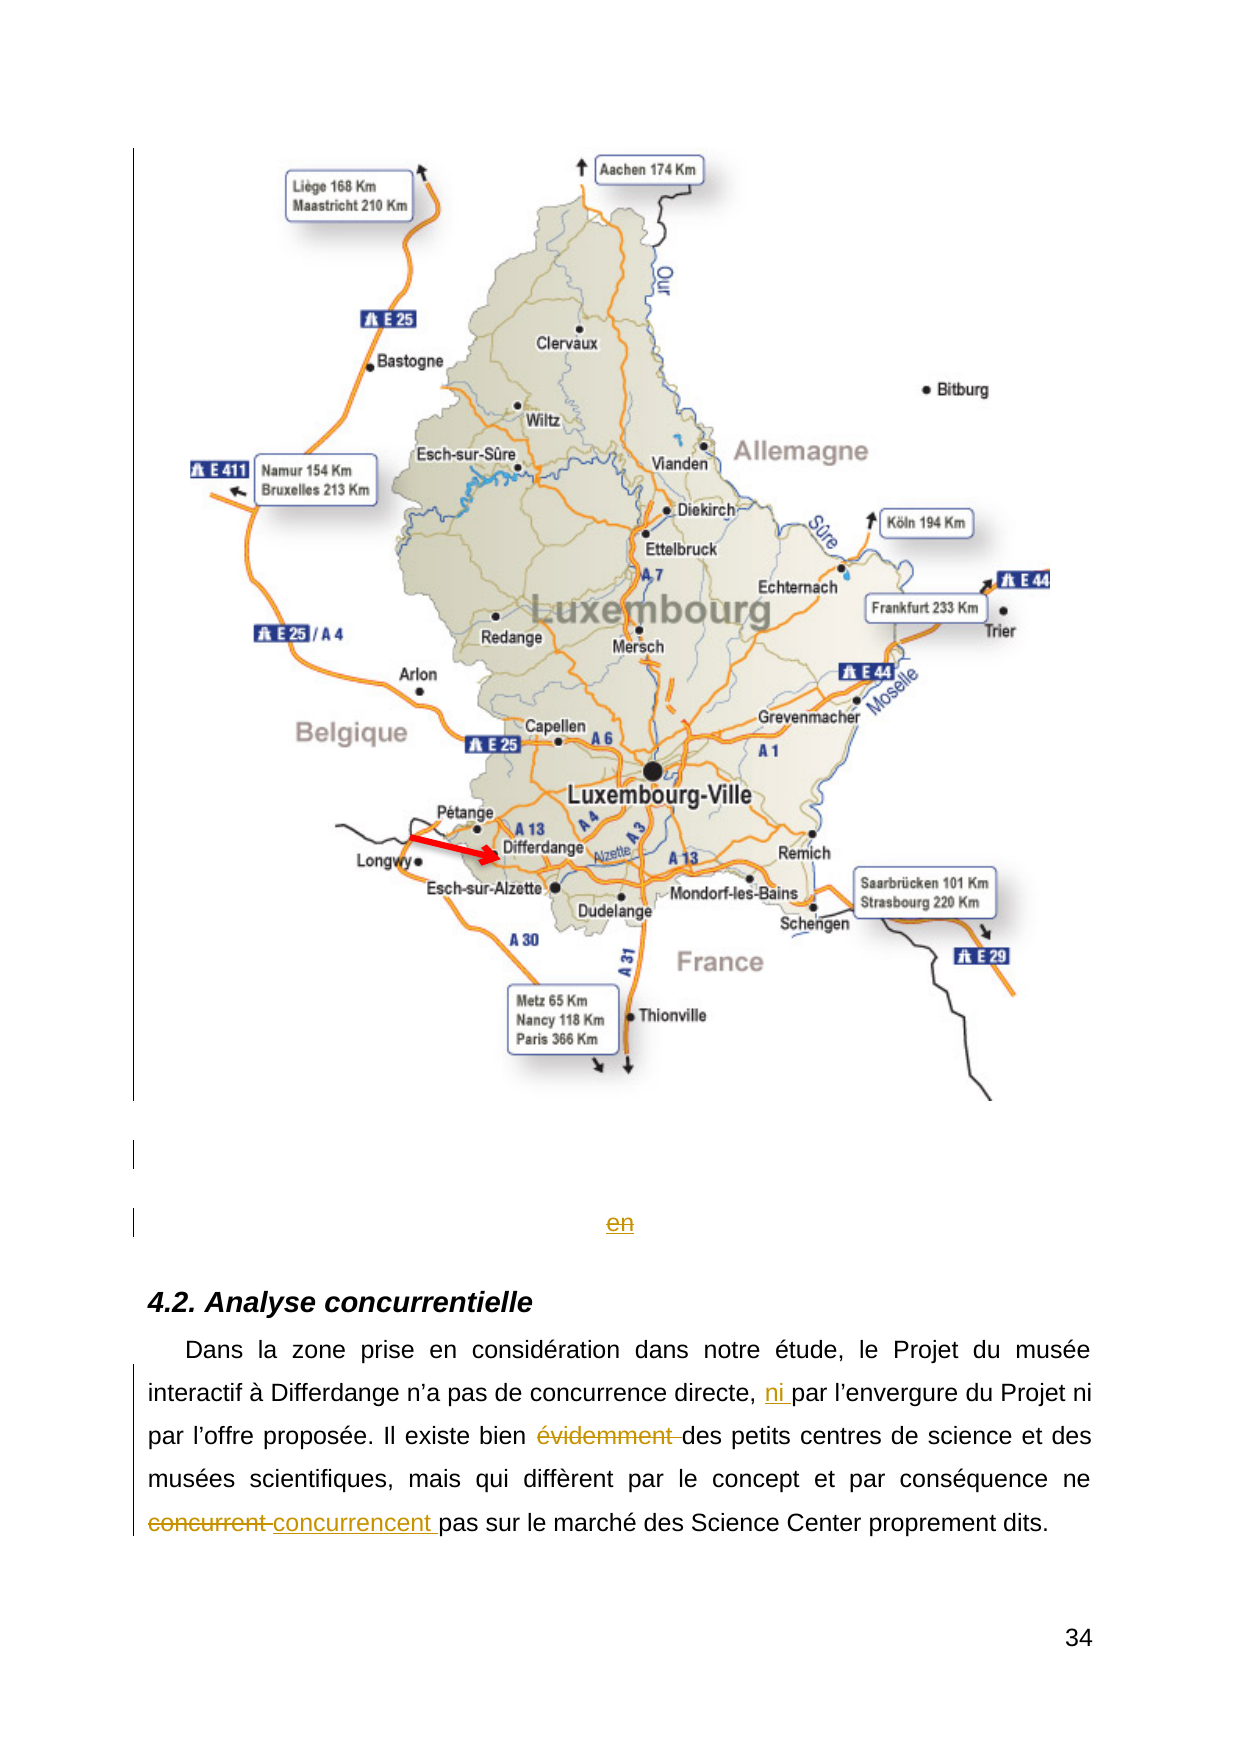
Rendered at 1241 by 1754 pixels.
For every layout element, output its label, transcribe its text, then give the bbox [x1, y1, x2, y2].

subtitle 4.2. Analyse concurrentielle [148, 1285, 1093, 1318]
text Dans la zone prise en considération dans notre étude, le Projet du musée interactif à Differdange n’a pas de concurrence directe, par l’envergure du Projet ni par l’offre proposée. Il existe bien des petits centres de science et des musées scientifiques, mais qui diffèrent par le concept et par conséquence ne pas sur le marché des Science Center proprement dits. [148, 1335, 1093, 1536]
picture [190, 147, 1050, 1101]
